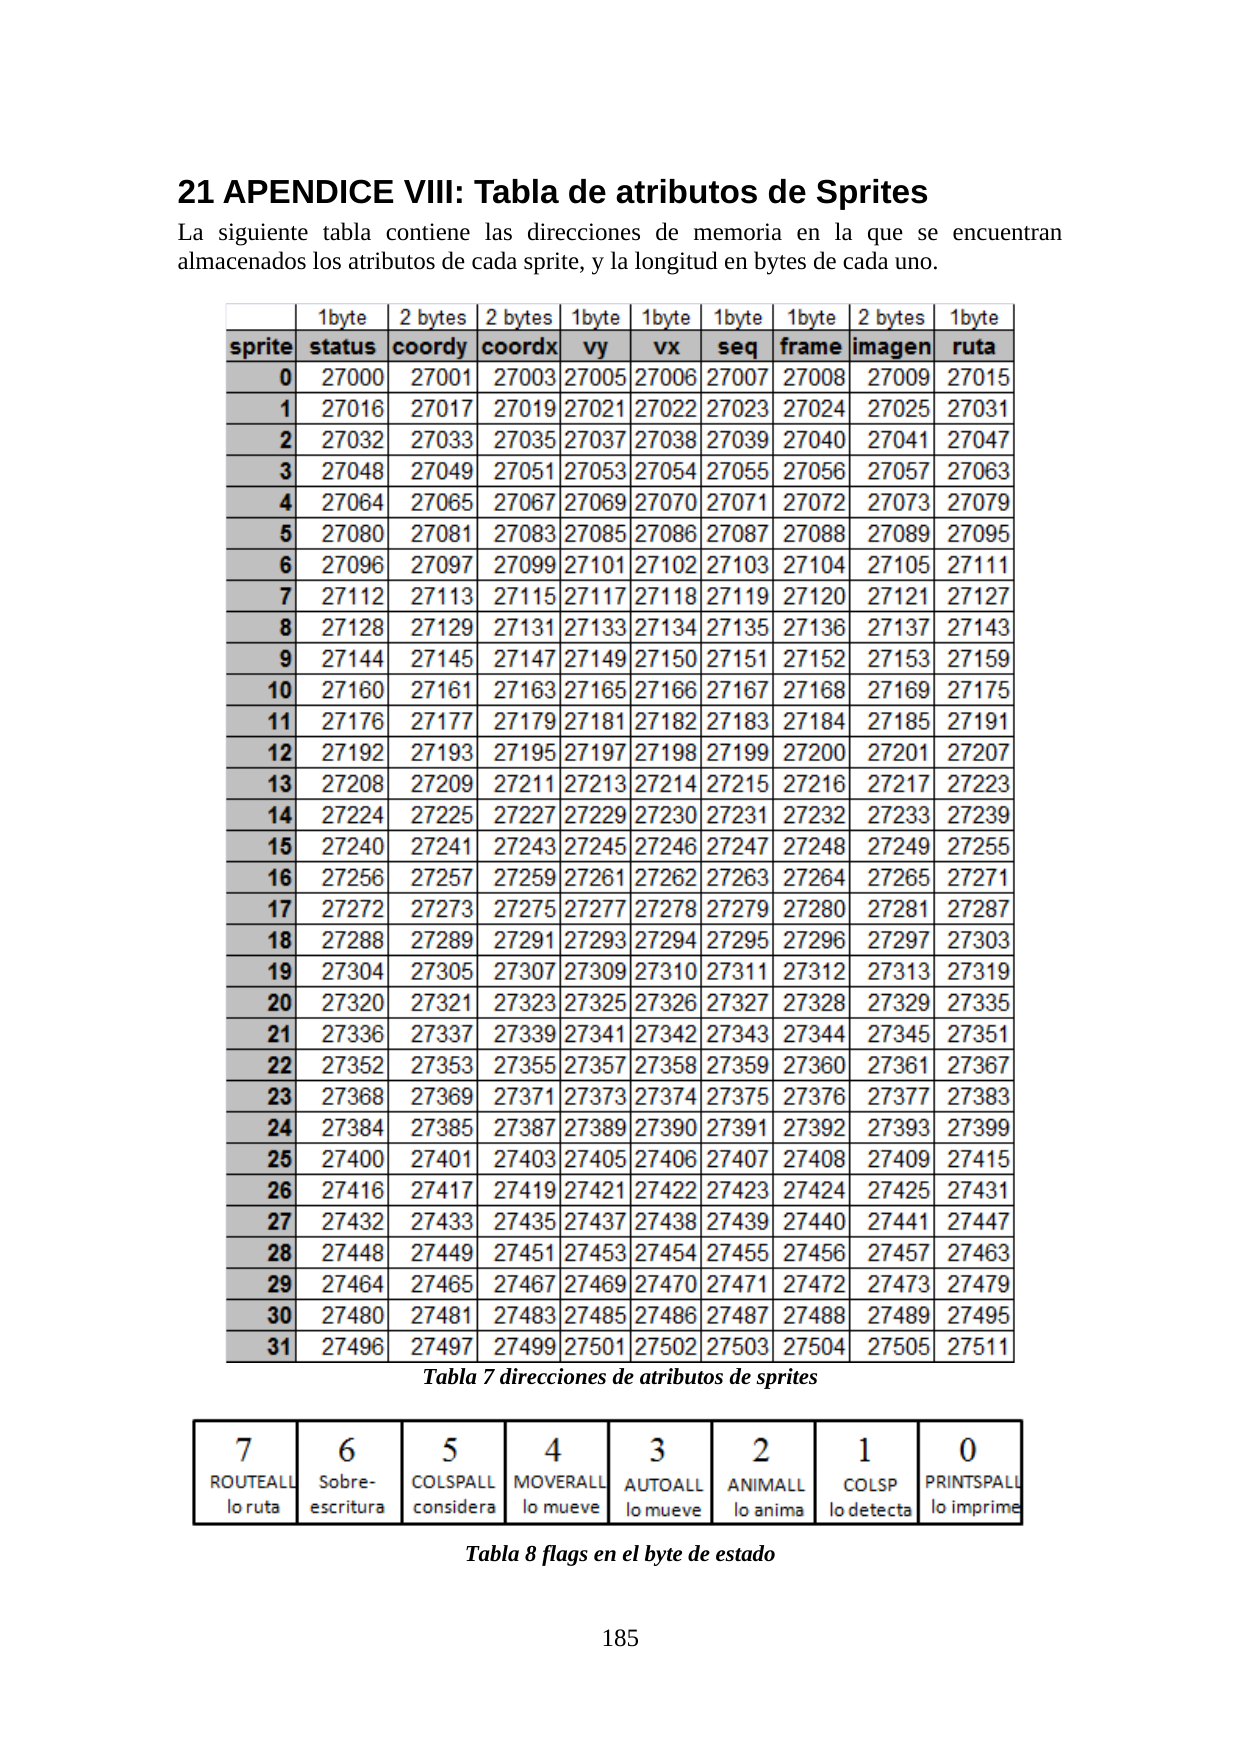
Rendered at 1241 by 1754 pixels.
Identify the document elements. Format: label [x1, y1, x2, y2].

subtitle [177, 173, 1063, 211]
picture [225, 303, 1015, 1363]
picture [177, 1410, 1035, 1540]
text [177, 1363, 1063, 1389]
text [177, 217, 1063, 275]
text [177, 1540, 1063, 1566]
